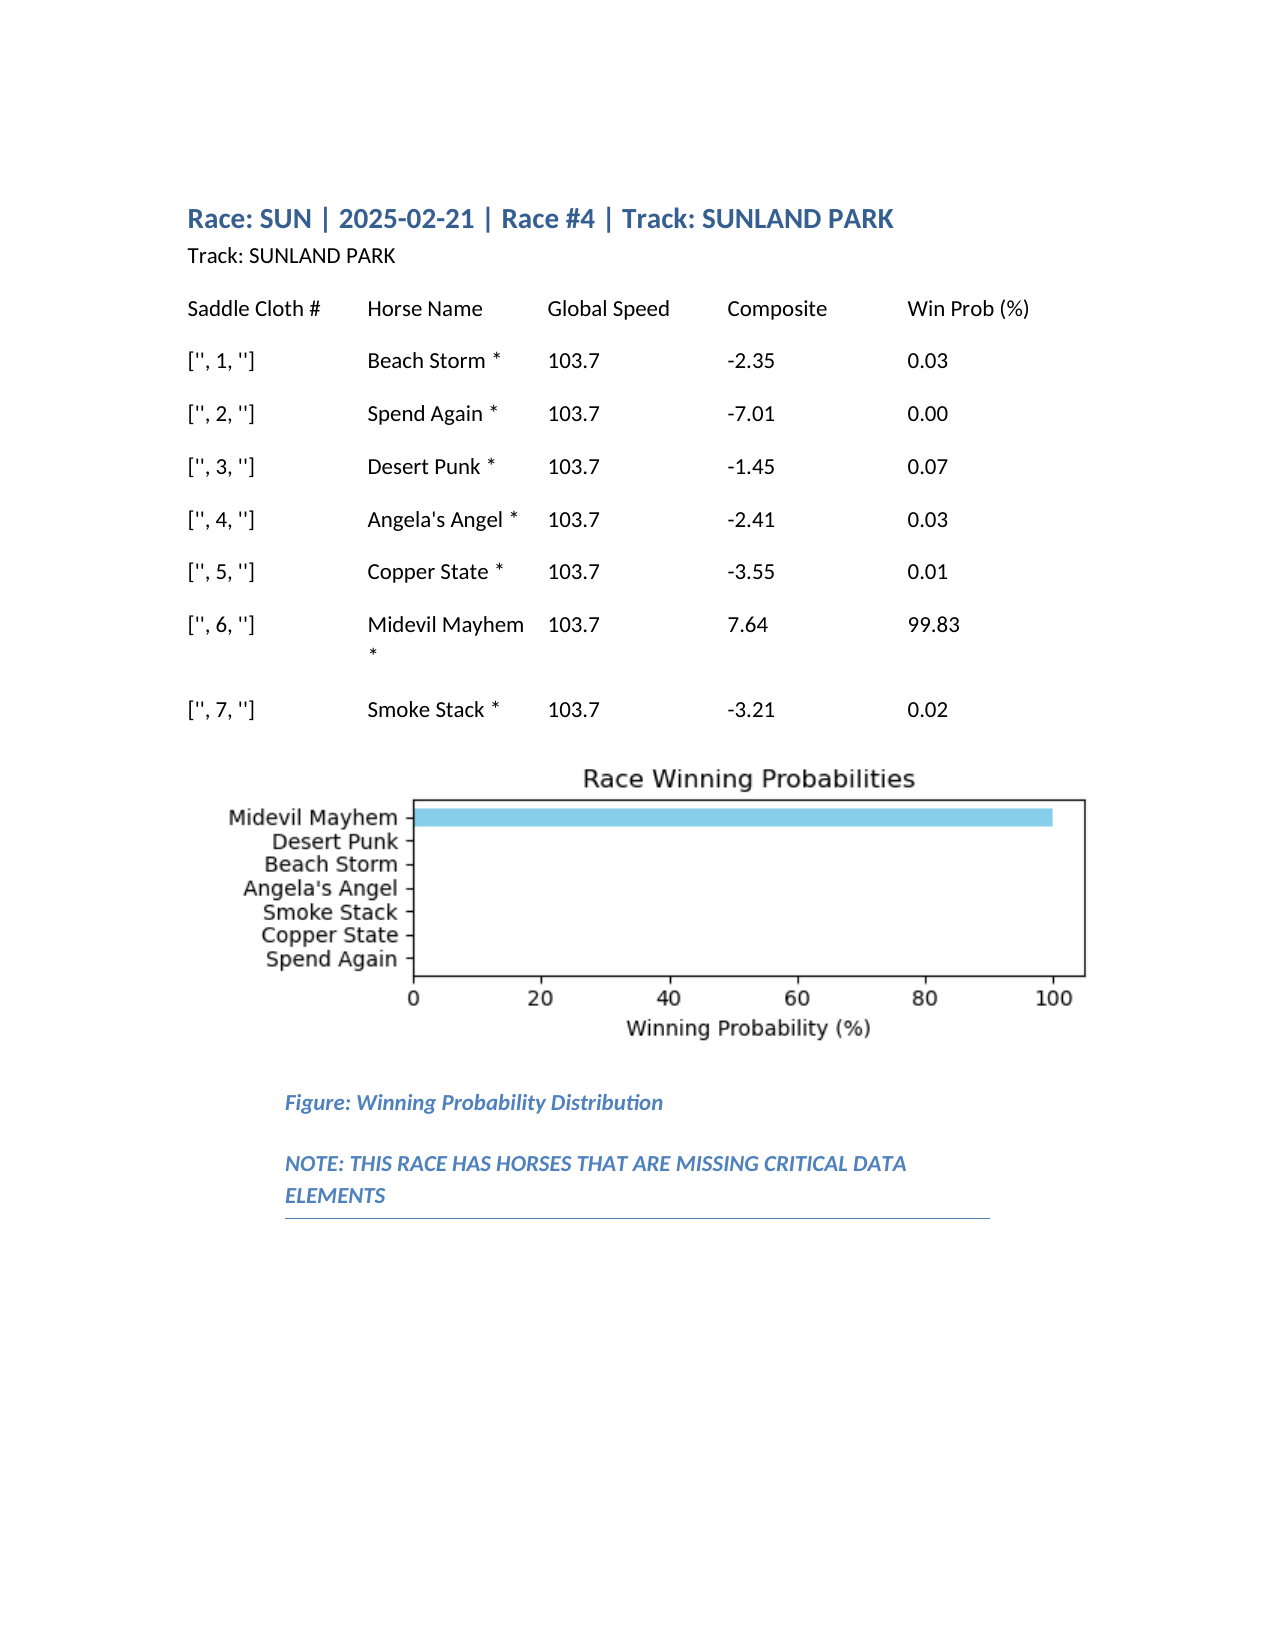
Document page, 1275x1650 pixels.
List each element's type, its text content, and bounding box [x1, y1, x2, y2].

picture [206, 747, 1107, 1063]
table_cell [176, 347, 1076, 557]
text Track: SUNLAND PARK [187, 241, 1087, 269]
subtitle Race: SUN | 2025-02-21 | Race #4 | Track: SUNLAND PARK [187, 200, 1087, 236]
text NOTE: THIS RACE HAS HORSES THAT ARE MISSING CRITICAL DATA ELEMENTS [285, 1149, 990, 1218]
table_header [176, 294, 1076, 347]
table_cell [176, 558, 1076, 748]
text Figure: Winning Probability Distribution [285, 1088, 990, 1116]
